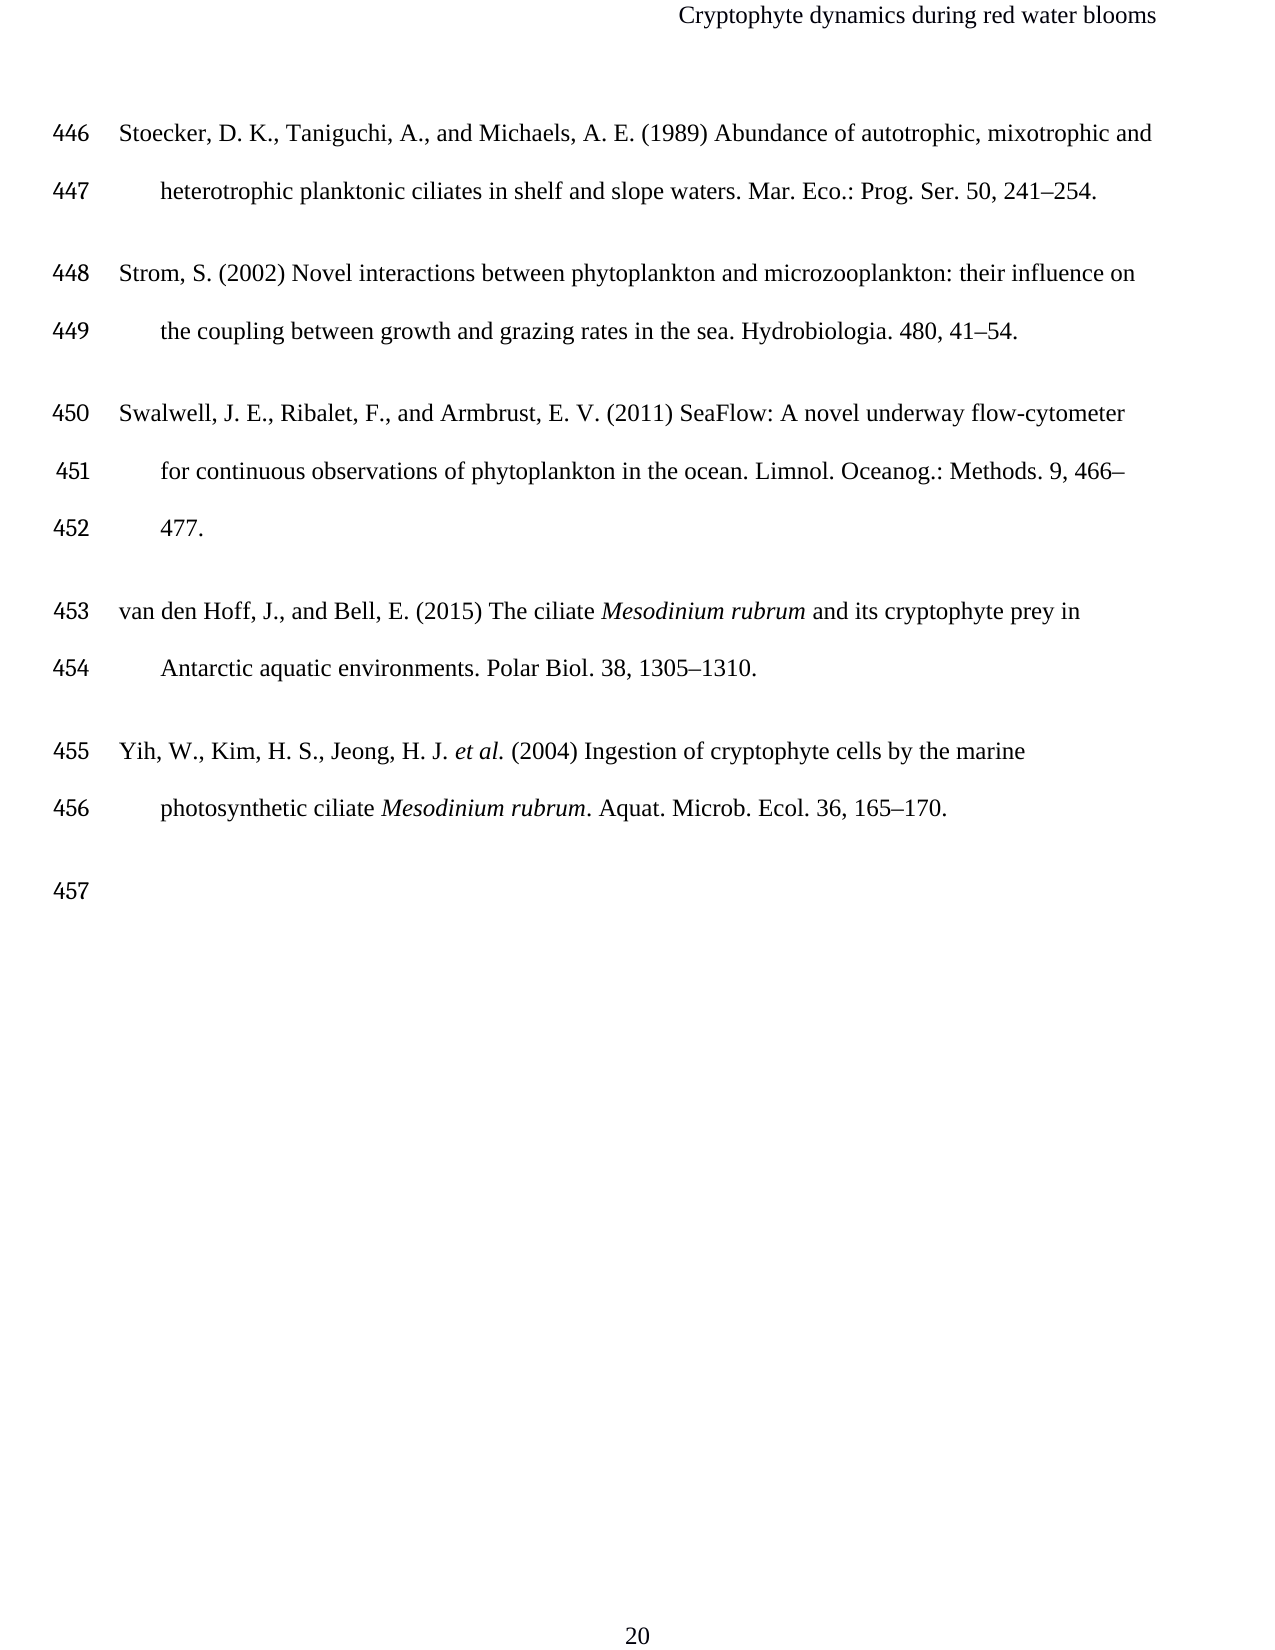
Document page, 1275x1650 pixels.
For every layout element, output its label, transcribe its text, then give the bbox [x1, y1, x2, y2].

text van den Hoff, J., and Bell, E. (2015) The ciliate Mesodinium rubrum and its cryptophyte prey in Antarctic aquatic environments. Polar Biol. 38, 1305–1310. [118, 596, 1156, 682]
text Swalwell, J. E., Ribalet, F., and Armbrust, E. V. (2011) SeaFlow: A novel underway flow-cytometer for continuous observations of phytoplankton in the ocean. Limnol. Oceanog.: Methods. 9, 466–477. [118, 398, 1156, 542]
text Strom, S. (2002) Novel interactions between phytoplankton and microzooplankton: their influence on the coupling between growth and grazing rates in the sea. Hydrobiologia. 480, 41–54. [118, 258, 1156, 345]
text Yih, W., Kim, H. S., Jeong, H. J. et al. (2004) Ingestion of cryptophyte cells by the marine photosynthetic ciliate Mesodinium rubrum. Aquat. Microb. Ecol. 36, 165–170. [118, 736, 1156, 822]
text Stoecker, D. K., Taniguchi, A., and Michaels, A. E. (1989) Abundance of autotrophic, mixotrophic and heterotrophic planktonic ciliates in shelf and slope waters. Mar. Eco.: Prog. Ser. 50, 241–254. [118, 118, 1156, 205]
